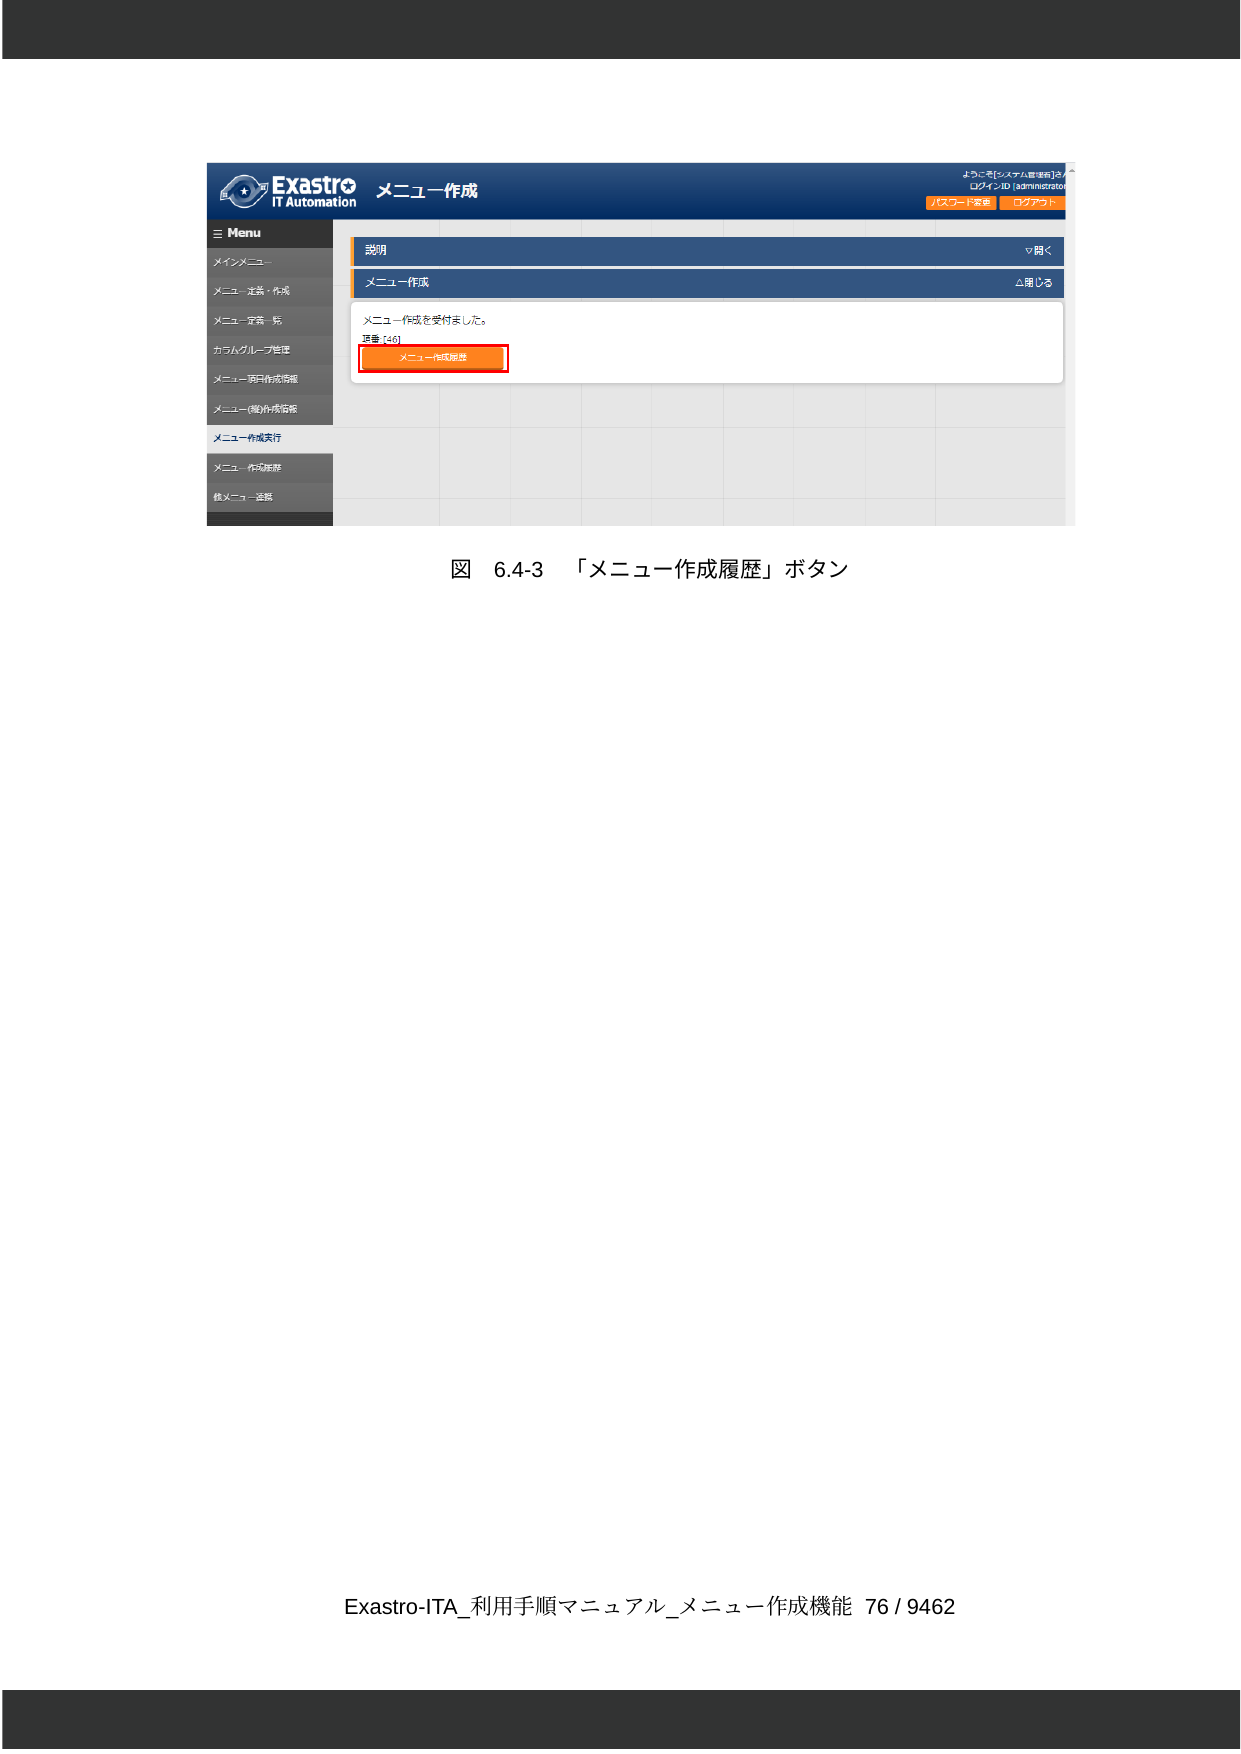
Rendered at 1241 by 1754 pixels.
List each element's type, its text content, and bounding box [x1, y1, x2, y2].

picture [2, 1690, 1241, 1749]
picture [2, 0, 1241, 59]
text 図 6.4-3 「メニュー作成履歴」ボタン [148, 538, 1152, 597]
picture [206, 162, 1076, 526]
